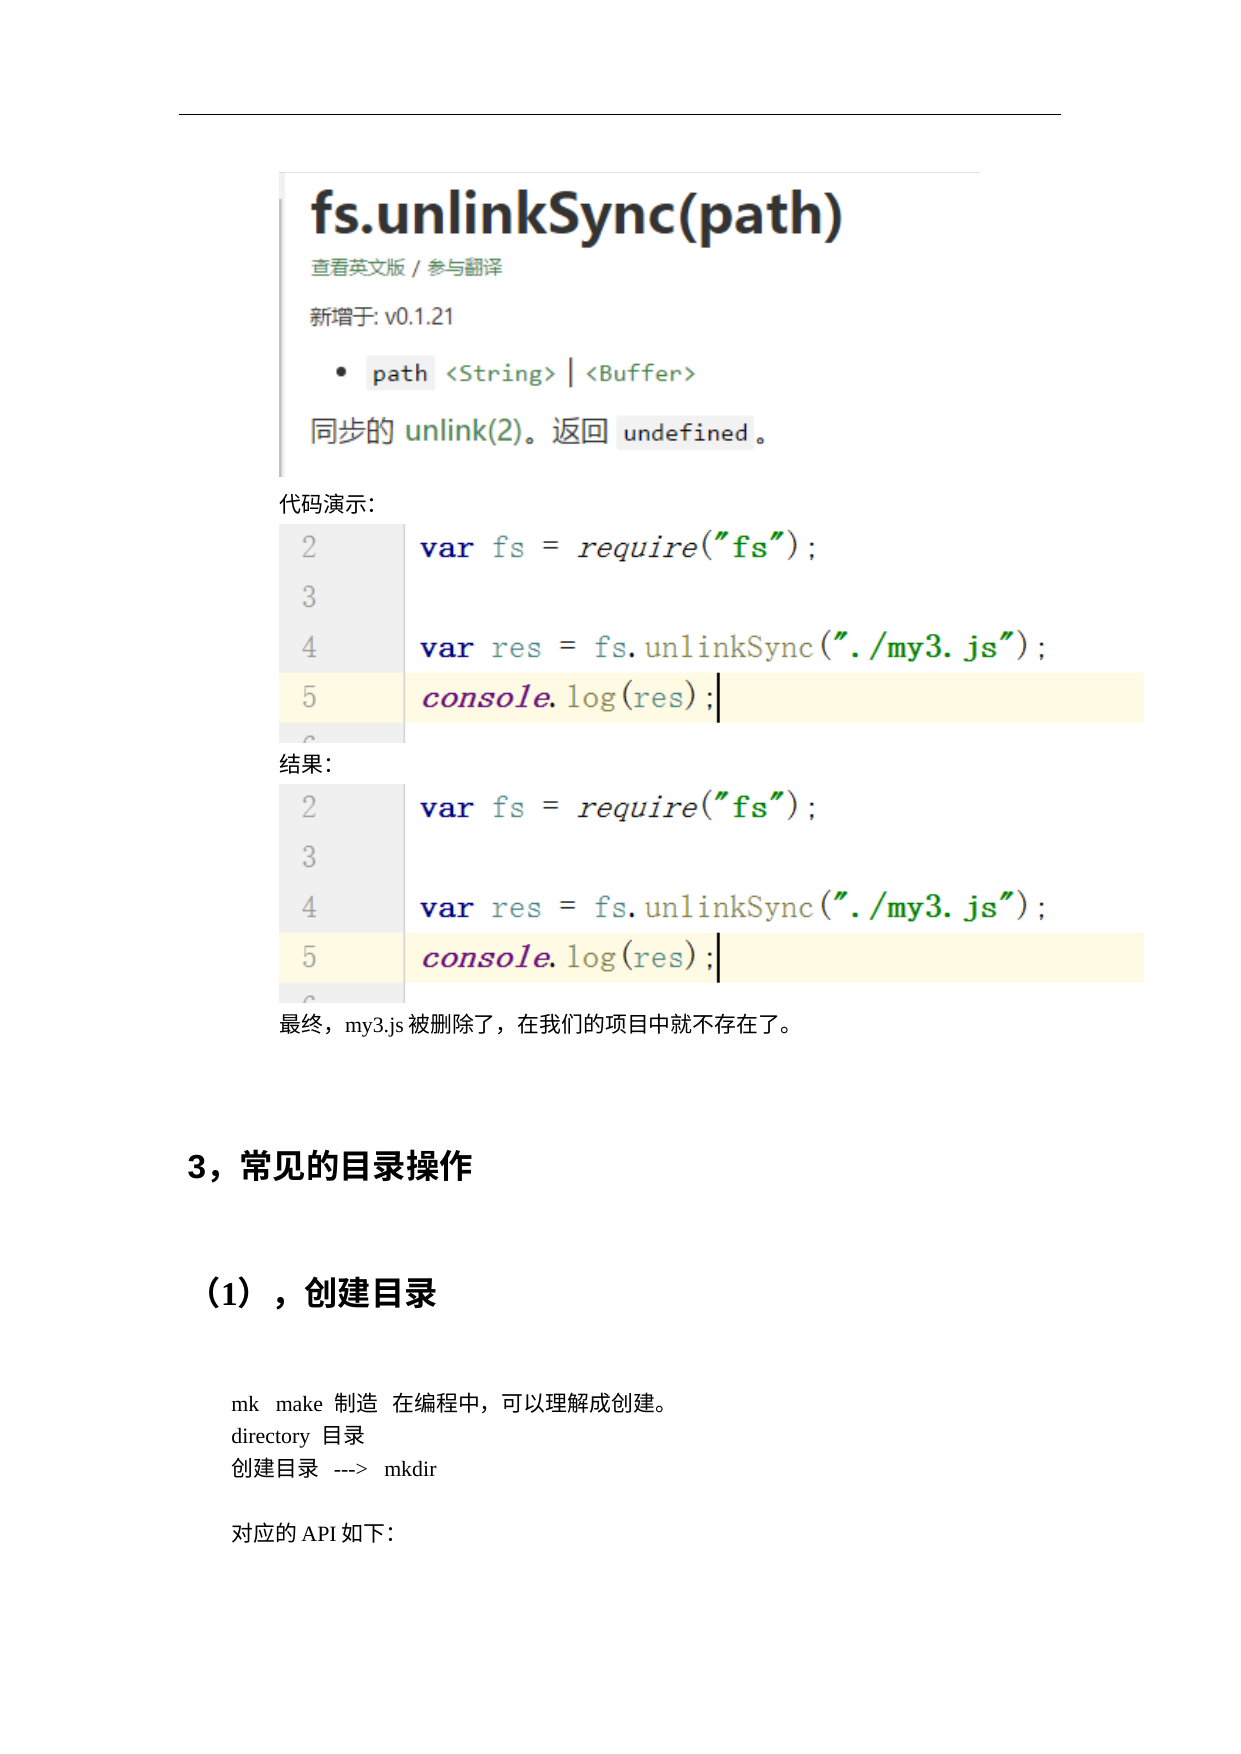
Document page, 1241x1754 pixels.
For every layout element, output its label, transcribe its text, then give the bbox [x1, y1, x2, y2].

picture [279, 524, 1144, 743]
picture [279, 784, 1144, 1003]
picture [279, 172, 981, 477]
list 创建目录 ---> mkdir [187, 1450, 1053, 1483]
list 对应的API如下： [187, 1515, 1053, 1548]
list mk make 制造 在编程中，可以理解成创建。 [187, 1385, 1053, 1418]
list directory 目录 [187, 1418, 1053, 1450]
subtitle 3，常见的目录操作 [187, 1132, 1053, 1197]
text 结果： [187, 747, 1053, 779]
text 代码演示： [187, 487, 1053, 519]
text 最终，my3.js被删除了，在我们的项目中就不存在了。 [187, 1007, 1053, 1039]
subtitle ，创建目录 [187, 1258, 1053, 1323]
